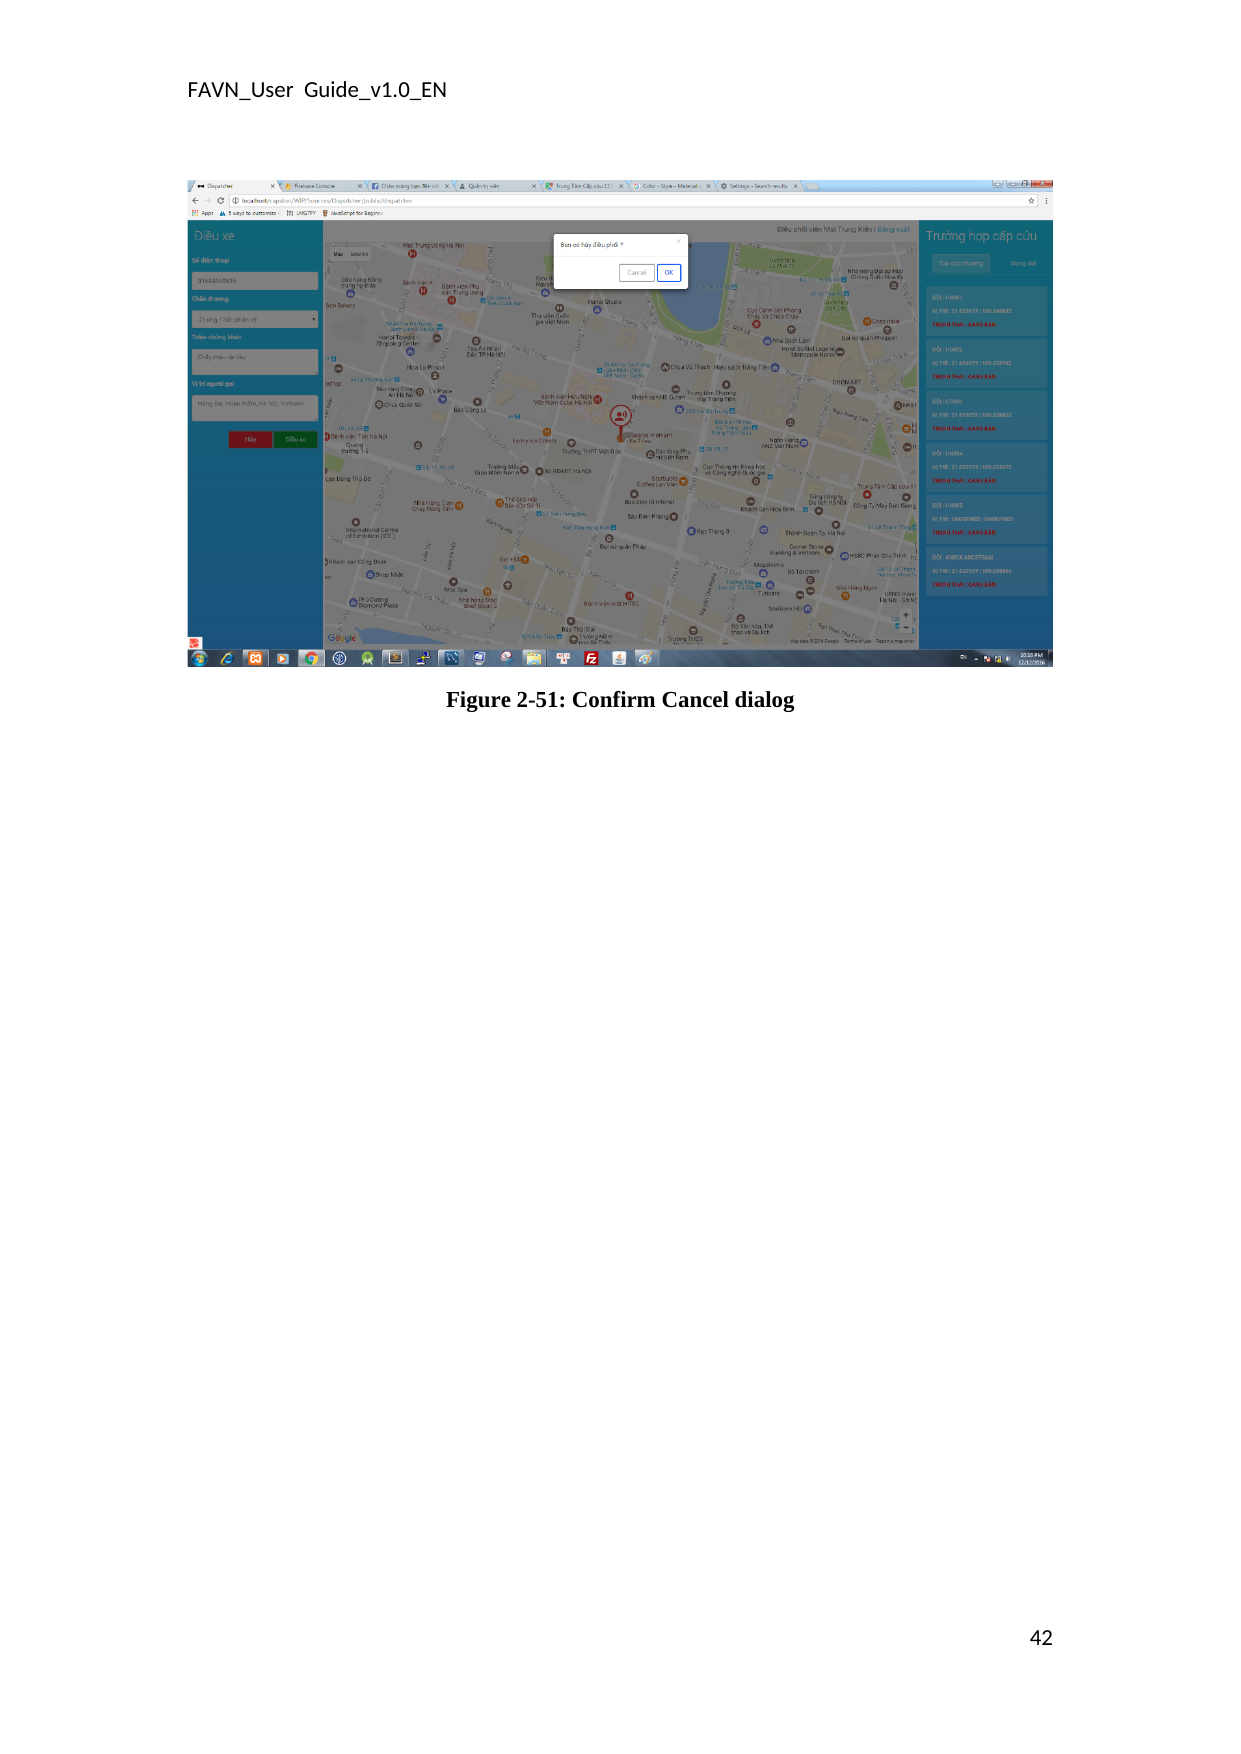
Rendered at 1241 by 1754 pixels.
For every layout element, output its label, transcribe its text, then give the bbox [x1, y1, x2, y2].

text Figure 2-51: Confirm Cancel dialog [187, 686, 1053, 712]
picture [187, 180, 1053, 667]
